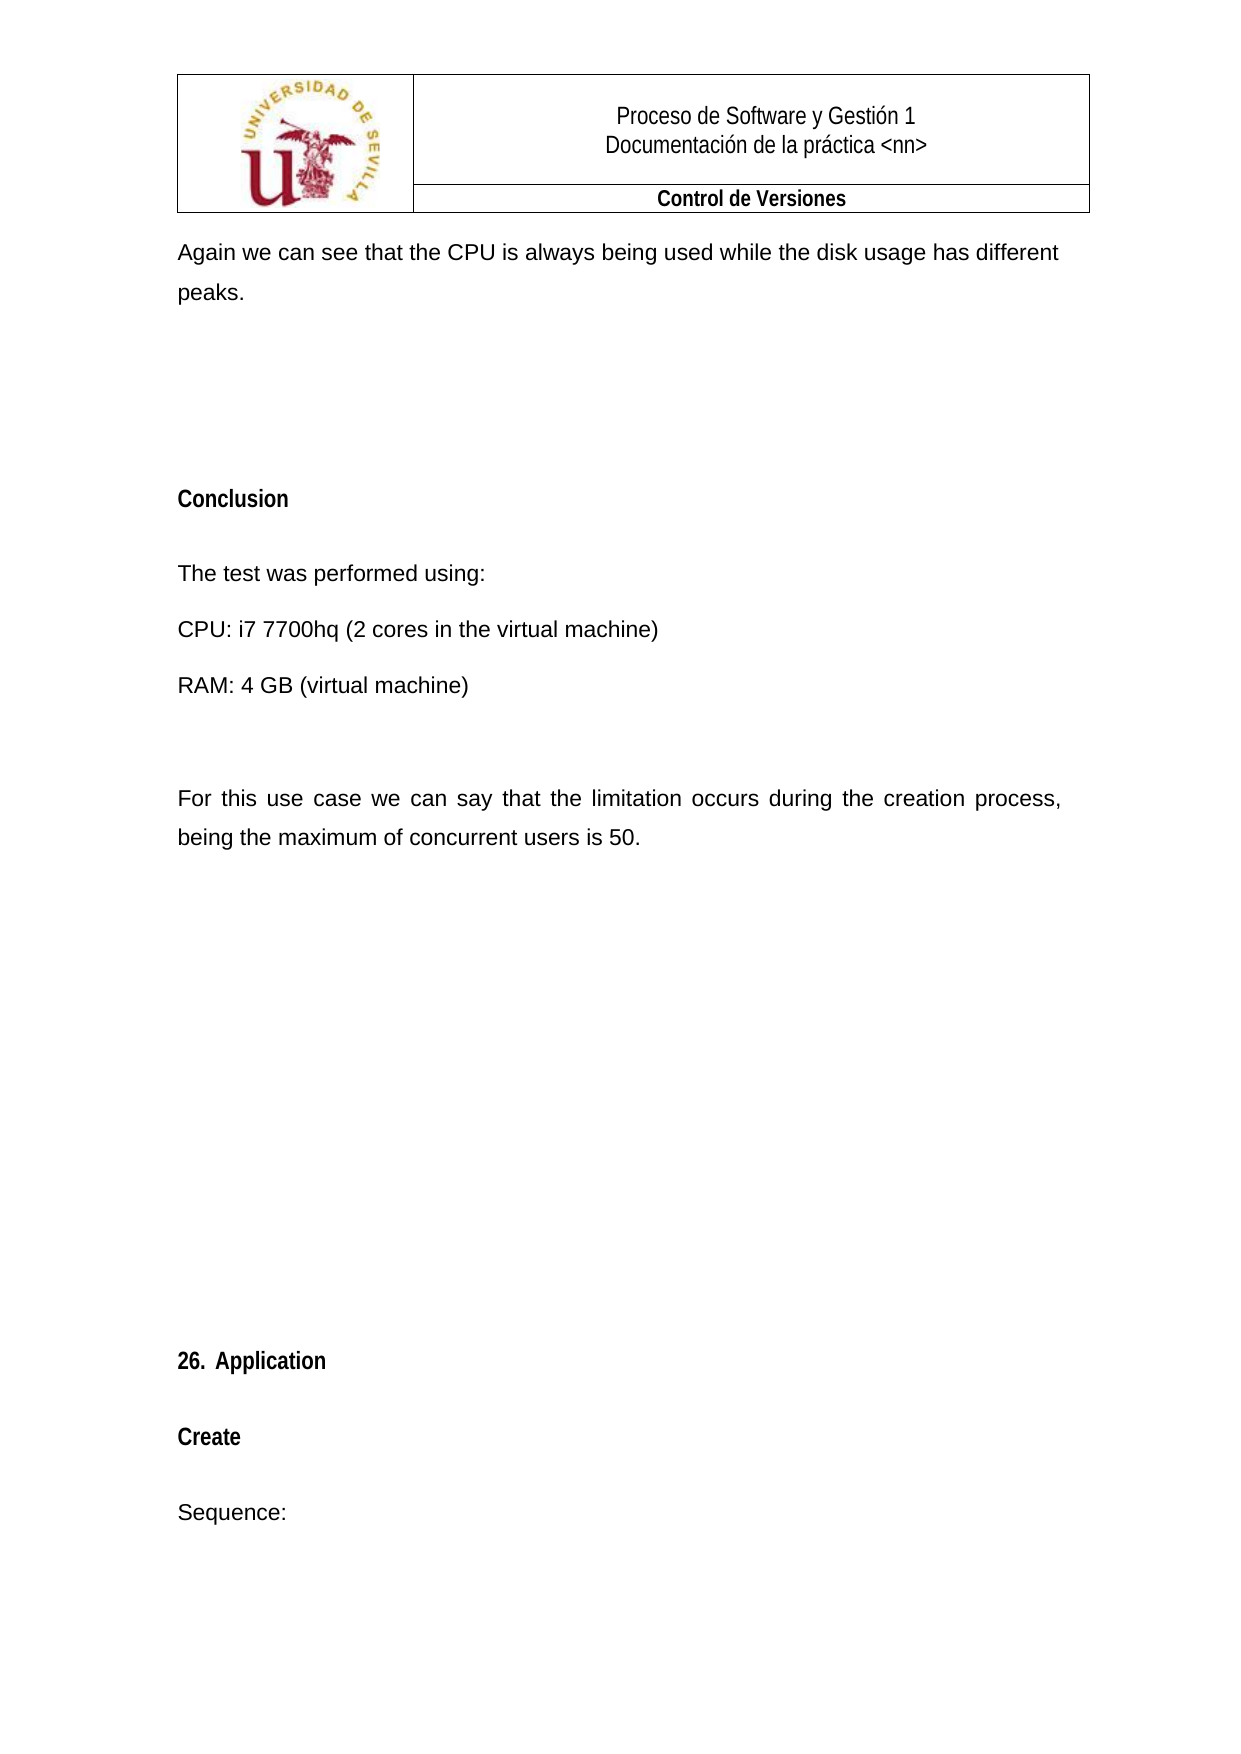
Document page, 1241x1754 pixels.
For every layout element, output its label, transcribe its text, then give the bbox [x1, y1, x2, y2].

text Again we can see that the CPU is always being used while the disk usage has different peaks. [177, 239, 1063, 305]
picture [240, 79, 381, 208]
text The test was performed using: [177, 560, 1063, 586]
text CPU: i7 7700hq (2 cores in the virtual machine) [177, 616, 1063, 643]
text RAM: 4 GB (virtual machine) [177, 672, 1063, 699]
subtitle Conclusion [177, 484, 1063, 512]
text Sequence: [177, 1499, 1063, 1525]
subtitle Application [177, 1346, 1063, 1375]
text For this use case we can say that the limitation occurs during the creation process, being the maximum of concurrent users is 50. [177, 785, 1063, 851]
subtitle Create [177, 1422, 1063, 1451]
